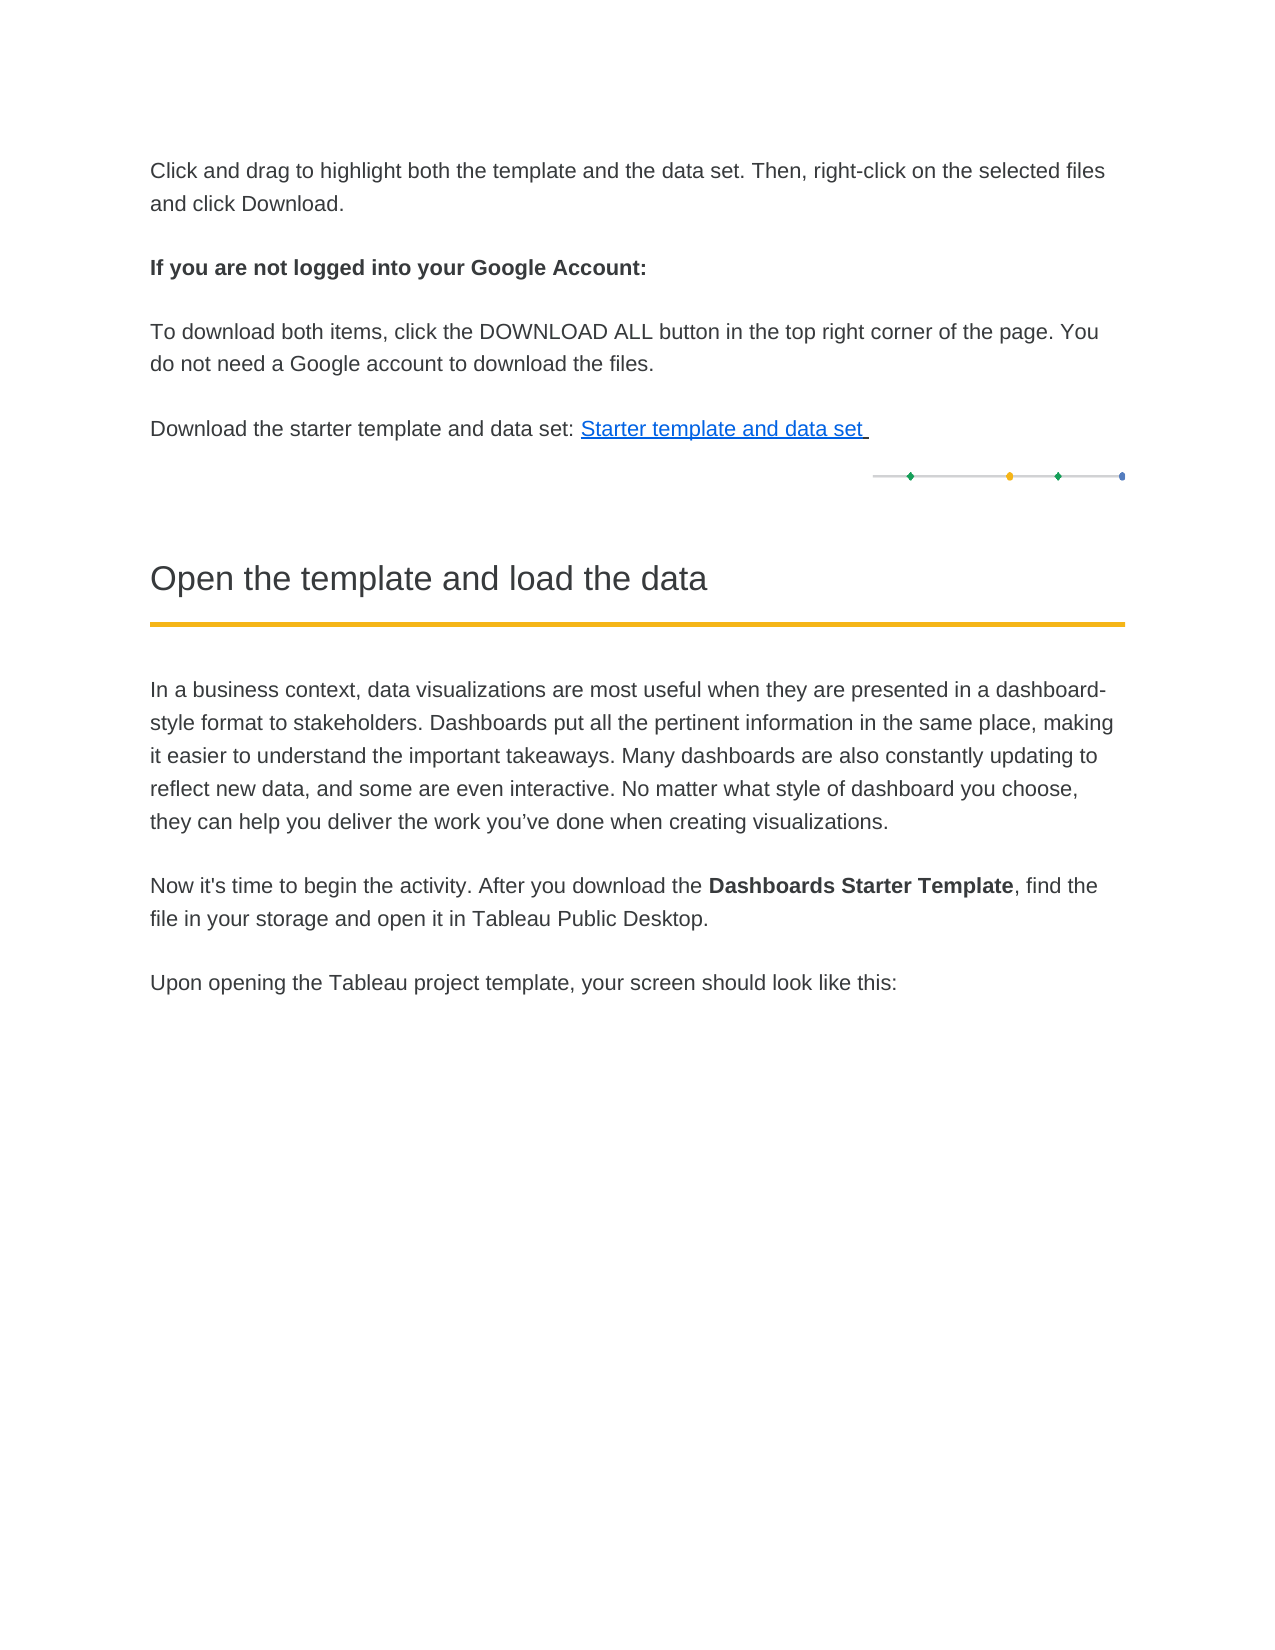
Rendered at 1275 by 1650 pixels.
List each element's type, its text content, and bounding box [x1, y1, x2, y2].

text If you are not logged into your Google Account: [150, 247, 1125, 280]
picture [150, 622, 1125, 627]
picture [150, 471, 1125, 481]
text Download the starter template and data set: Starter template and data set [150, 408, 1125, 441]
text Now it's time to begin the activity. After you download the Dashboards Starter Template, find the file in your storage and open it in Tableau Public Desktop. [150, 865, 1125, 931]
subtitle Open the template and load the data [150, 558, 1125, 598]
text To download both items, click the DOWNLOAD ALL button in the top right corner of the page. You do not need a Google account to download the files. [150, 311, 1125, 377]
text In a business context, data visualizations are most useful when they are presented in a dashboard-style format to stakeholders. Dashboards put all the pertinent information in the same place, making it easier to understand the important takeaways. Many dashboards are also constantly updating to reflect new data, and some are even interactive. No matter what style of dashboard you choose, they can help you deliver the work you’ve done when creating visualizations. [150, 670, 1125, 834]
text Click and drag to highlight both the template and the data set. Then, right-click on the selected files and click Download. [150, 150, 1125, 216]
text Upon opening the Tableau project template, your screen should look like this: [150, 962, 1125, 995]
